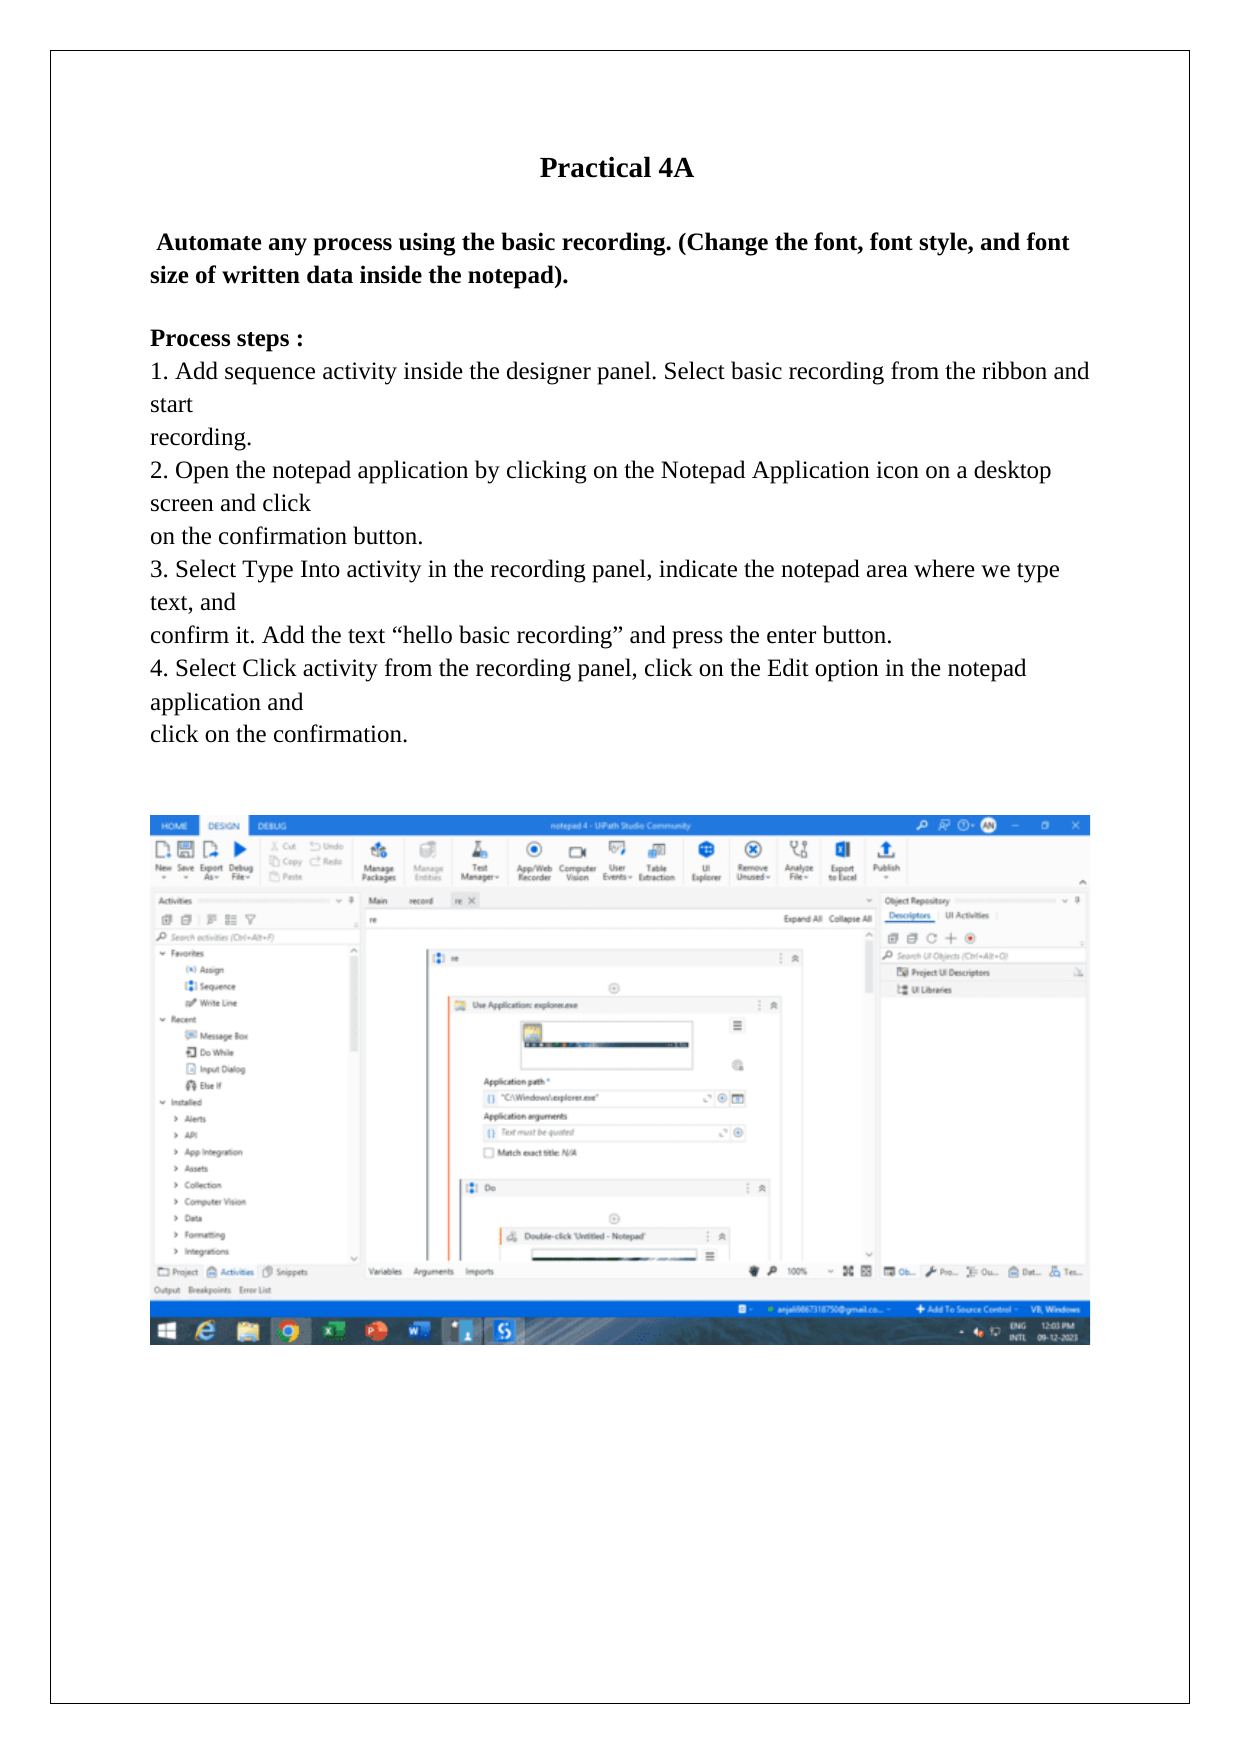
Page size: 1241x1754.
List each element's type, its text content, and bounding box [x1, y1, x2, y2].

text Practical 4A [525, 150, 1090, 183]
text Automate any process using the basic recording. (Change the font, font style, and font size of written data inside the notepad). [150, 227, 1090, 289]
picture [150, 815, 1091, 1345]
text confirm it. Add the text “hello basic recording” and press the enter button. [150, 621, 1090, 649]
text 2. Open the notepad application by clicking on the Notepad Application icon on a desktop screen and click [150, 455, 1090, 517]
text 3. Select Type Into activity in the recording panel, indicate the notepad area where we type text, and [150, 554, 1090, 616]
text on the confirmation button. [150, 521, 1090, 550]
text 1. Add sequence activity inside the designer panel. Select basic recording from the ribbon and start [150, 356, 1090, 418]
text 4. Select Click activity from the recording panel, click on the Edit option in the notepad application and [150, 653, 1090, 715]
text click on the confirmation. [150, 719, 1090, 748]
text Process steps : [150, 323, 1090, 352]
text recording. [150, 422, 1090, 451]
